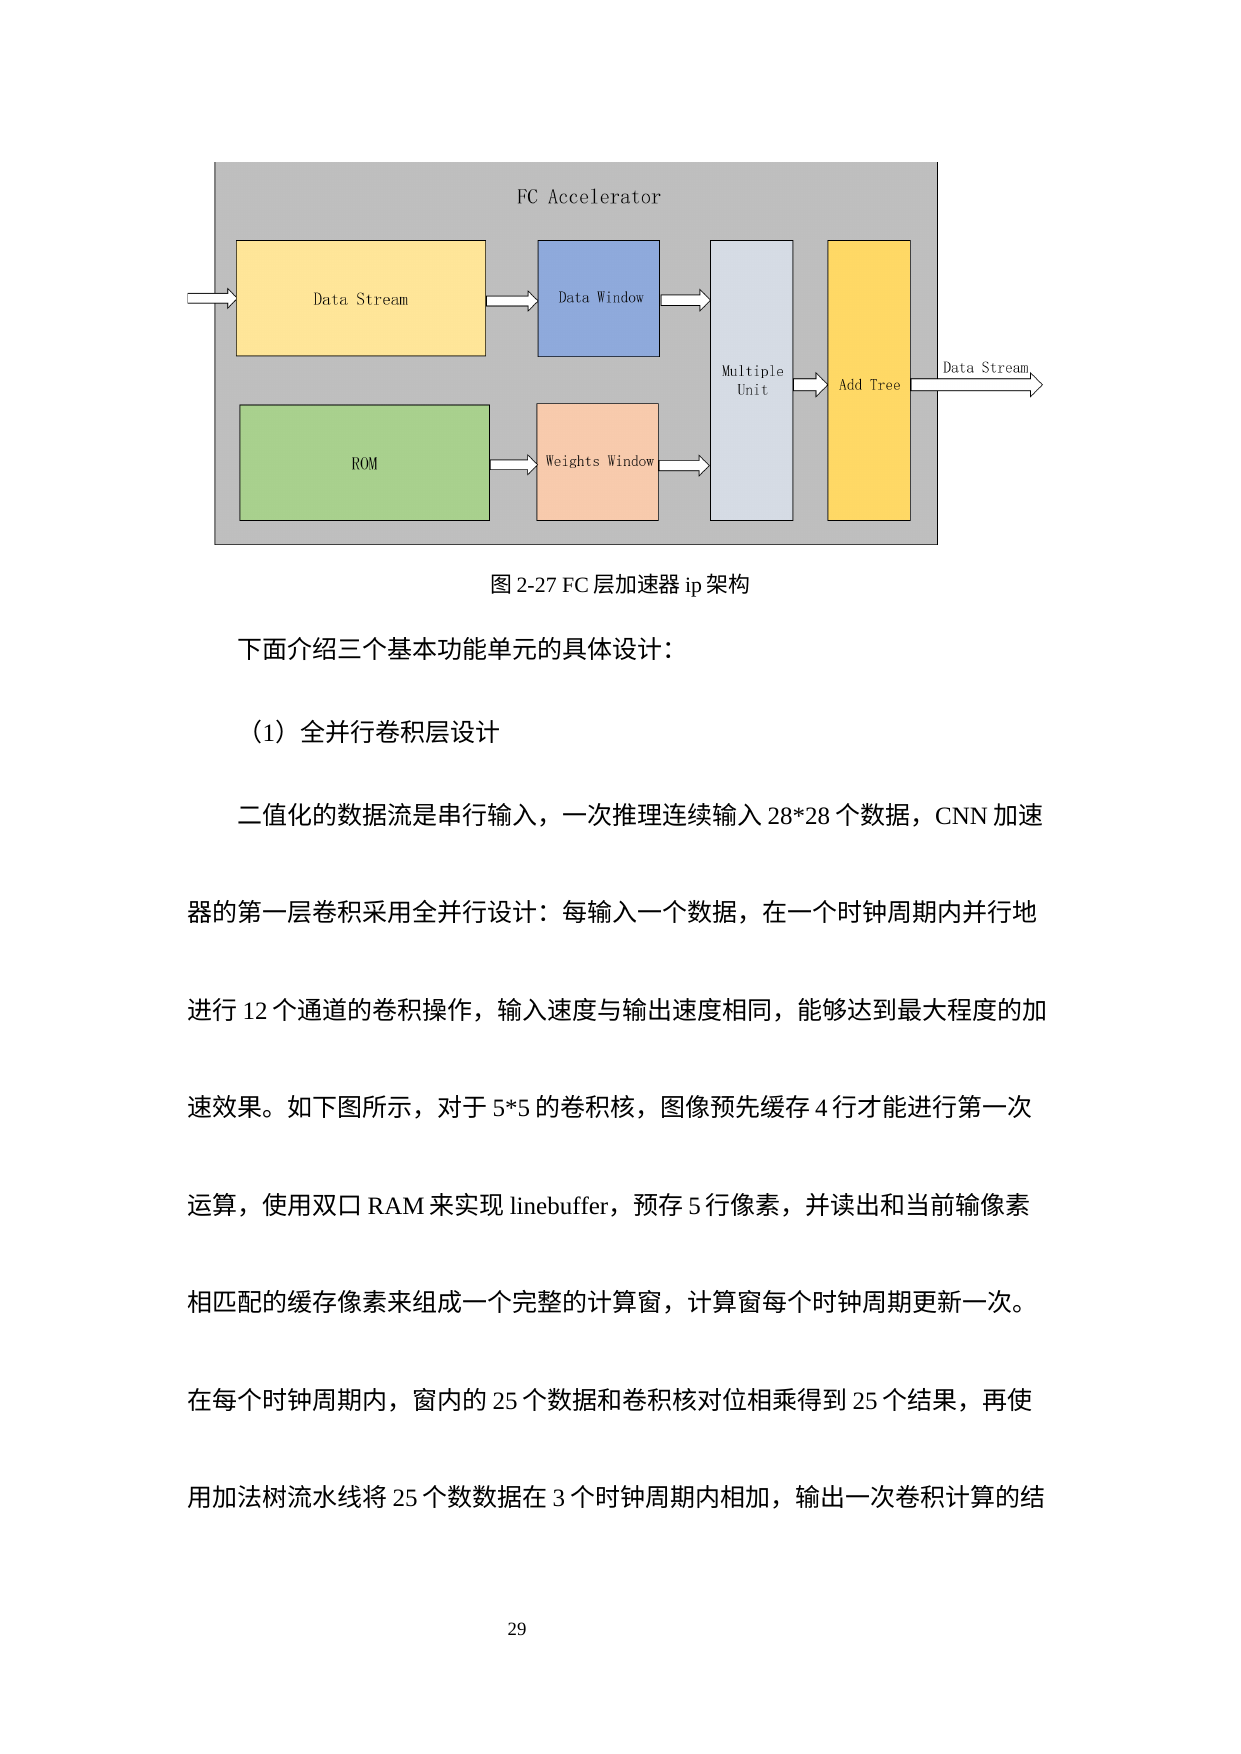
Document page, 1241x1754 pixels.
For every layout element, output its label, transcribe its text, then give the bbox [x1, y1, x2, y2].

text 图2-27 FC层加速器ip架构 [187, 566, 1053, 599]
text 下面介绍三个基本功能单元的具体设计： [187, 615, 1053, 680]
text （1）全并行卷积层设计 [187, 698, 1053, 763]
picture [187, 162, 1053, 545]
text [187, 781, 1053, 1528]
